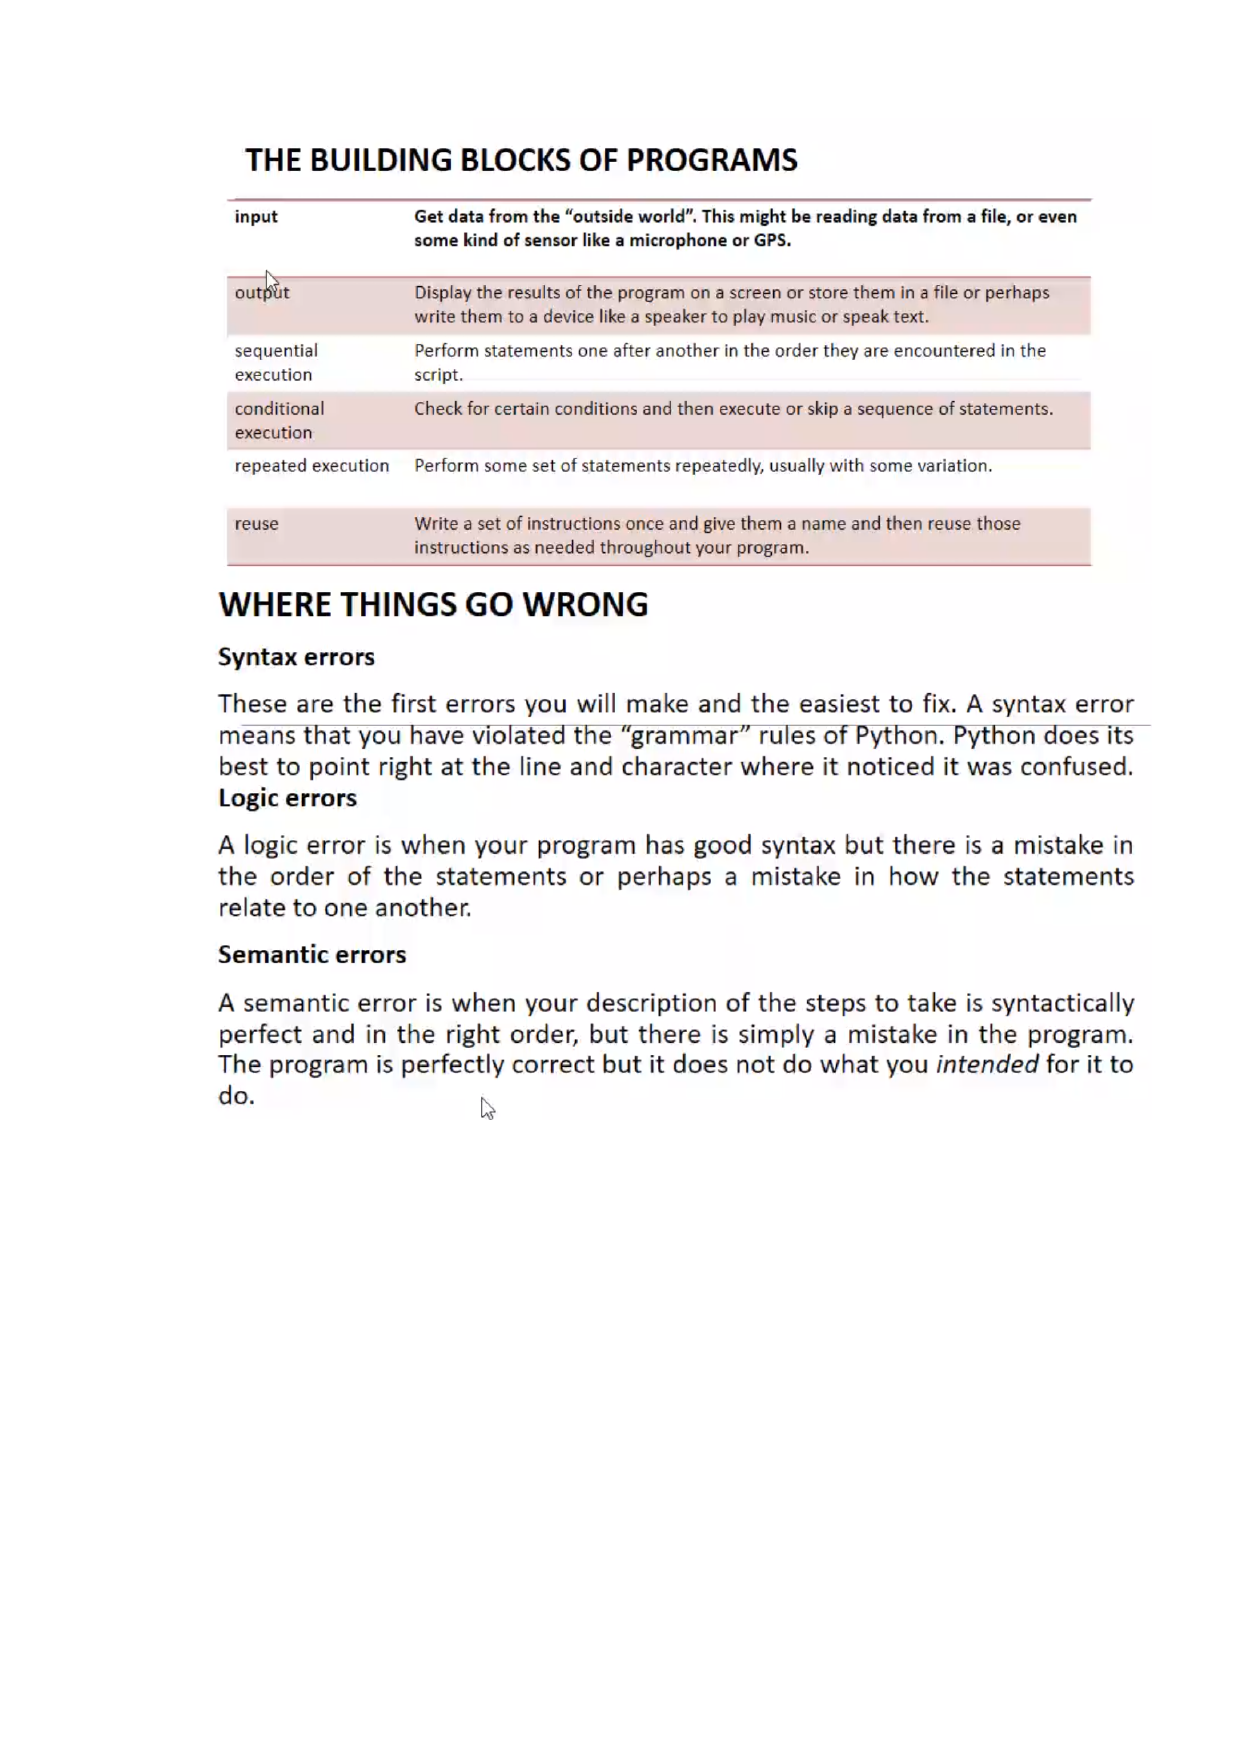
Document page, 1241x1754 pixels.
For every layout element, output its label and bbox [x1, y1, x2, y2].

picture [177, 118, 1152, 583]
picture [177, 584, 1152, 1120]
